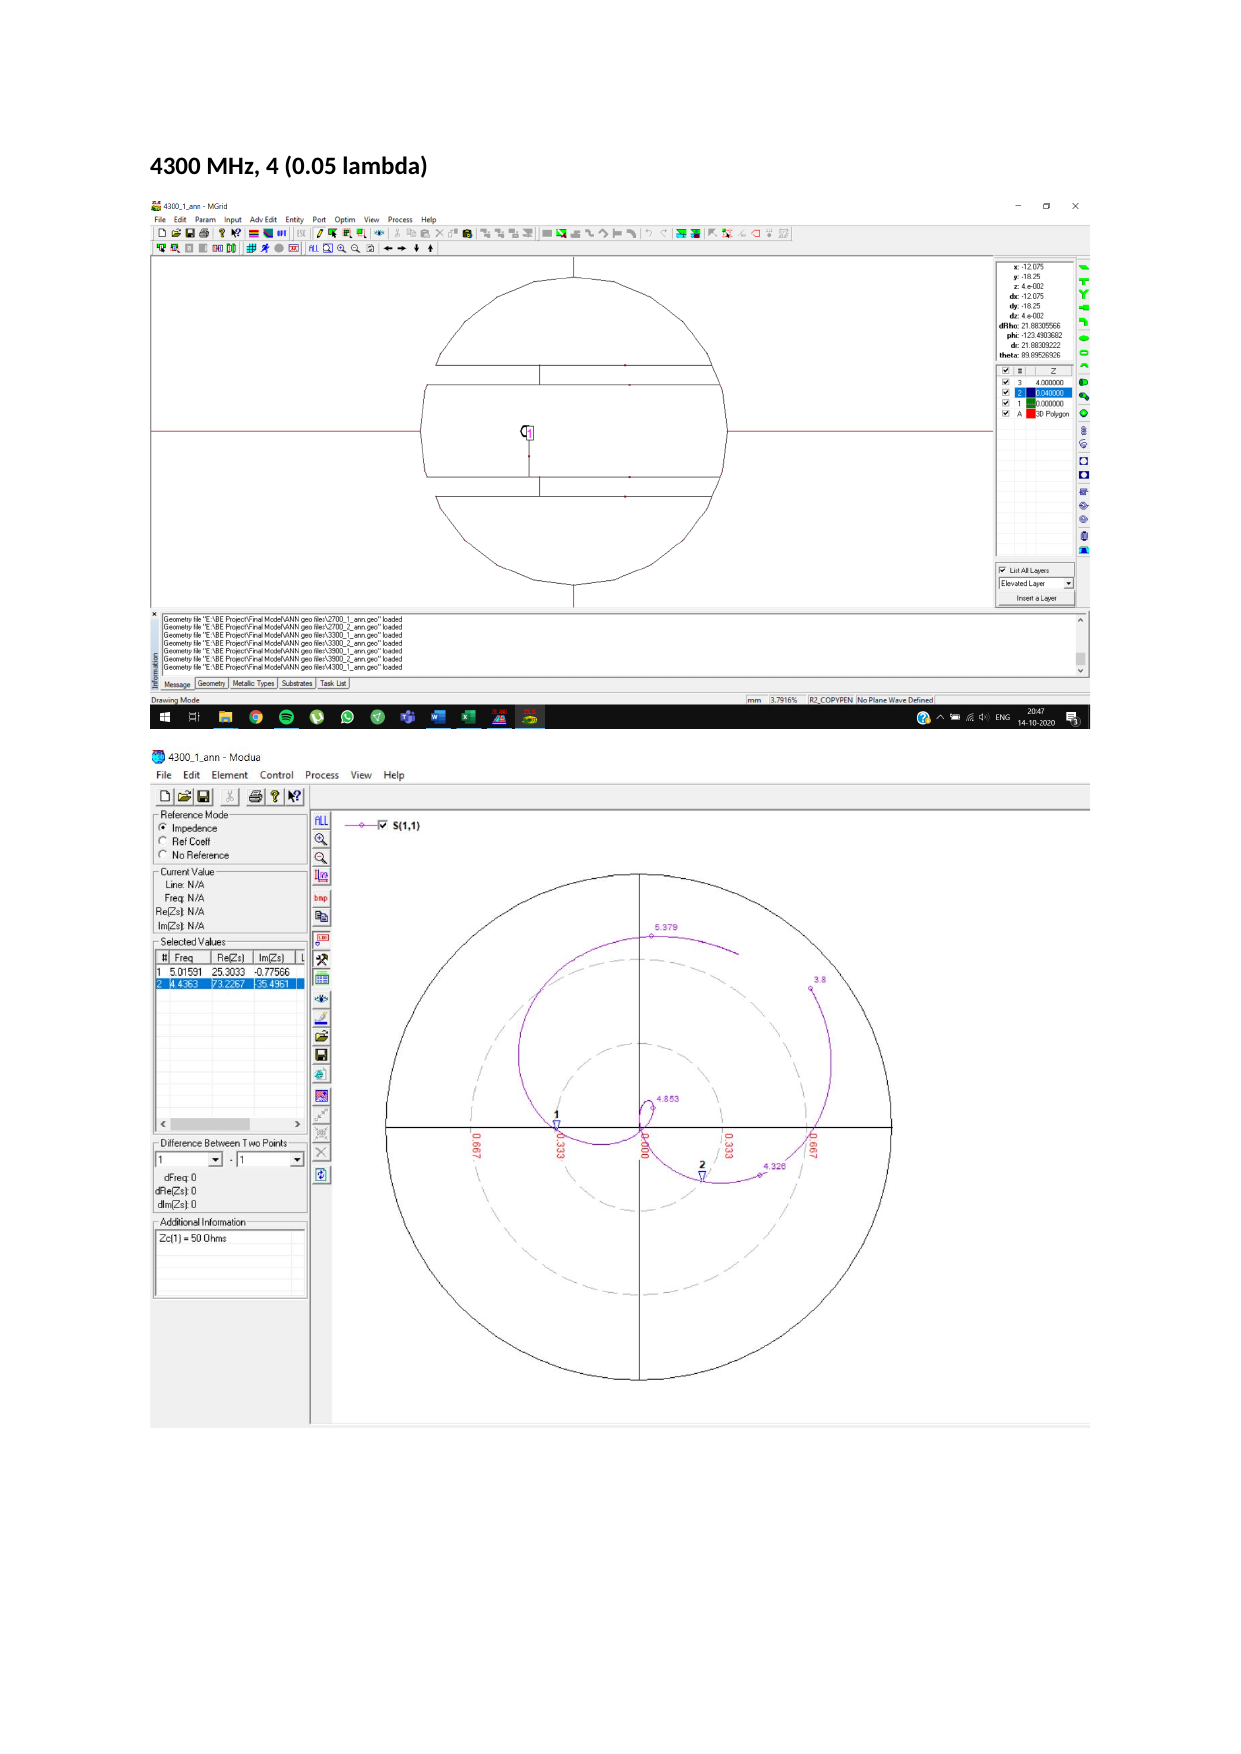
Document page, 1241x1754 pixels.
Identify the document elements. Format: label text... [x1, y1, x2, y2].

picture [150, 199, 1091, 729]
picture [150, 747, 1091, 1428]
text 4300 MHz, 4 (0.05 lambda) [150, 150, 1090, 181]
